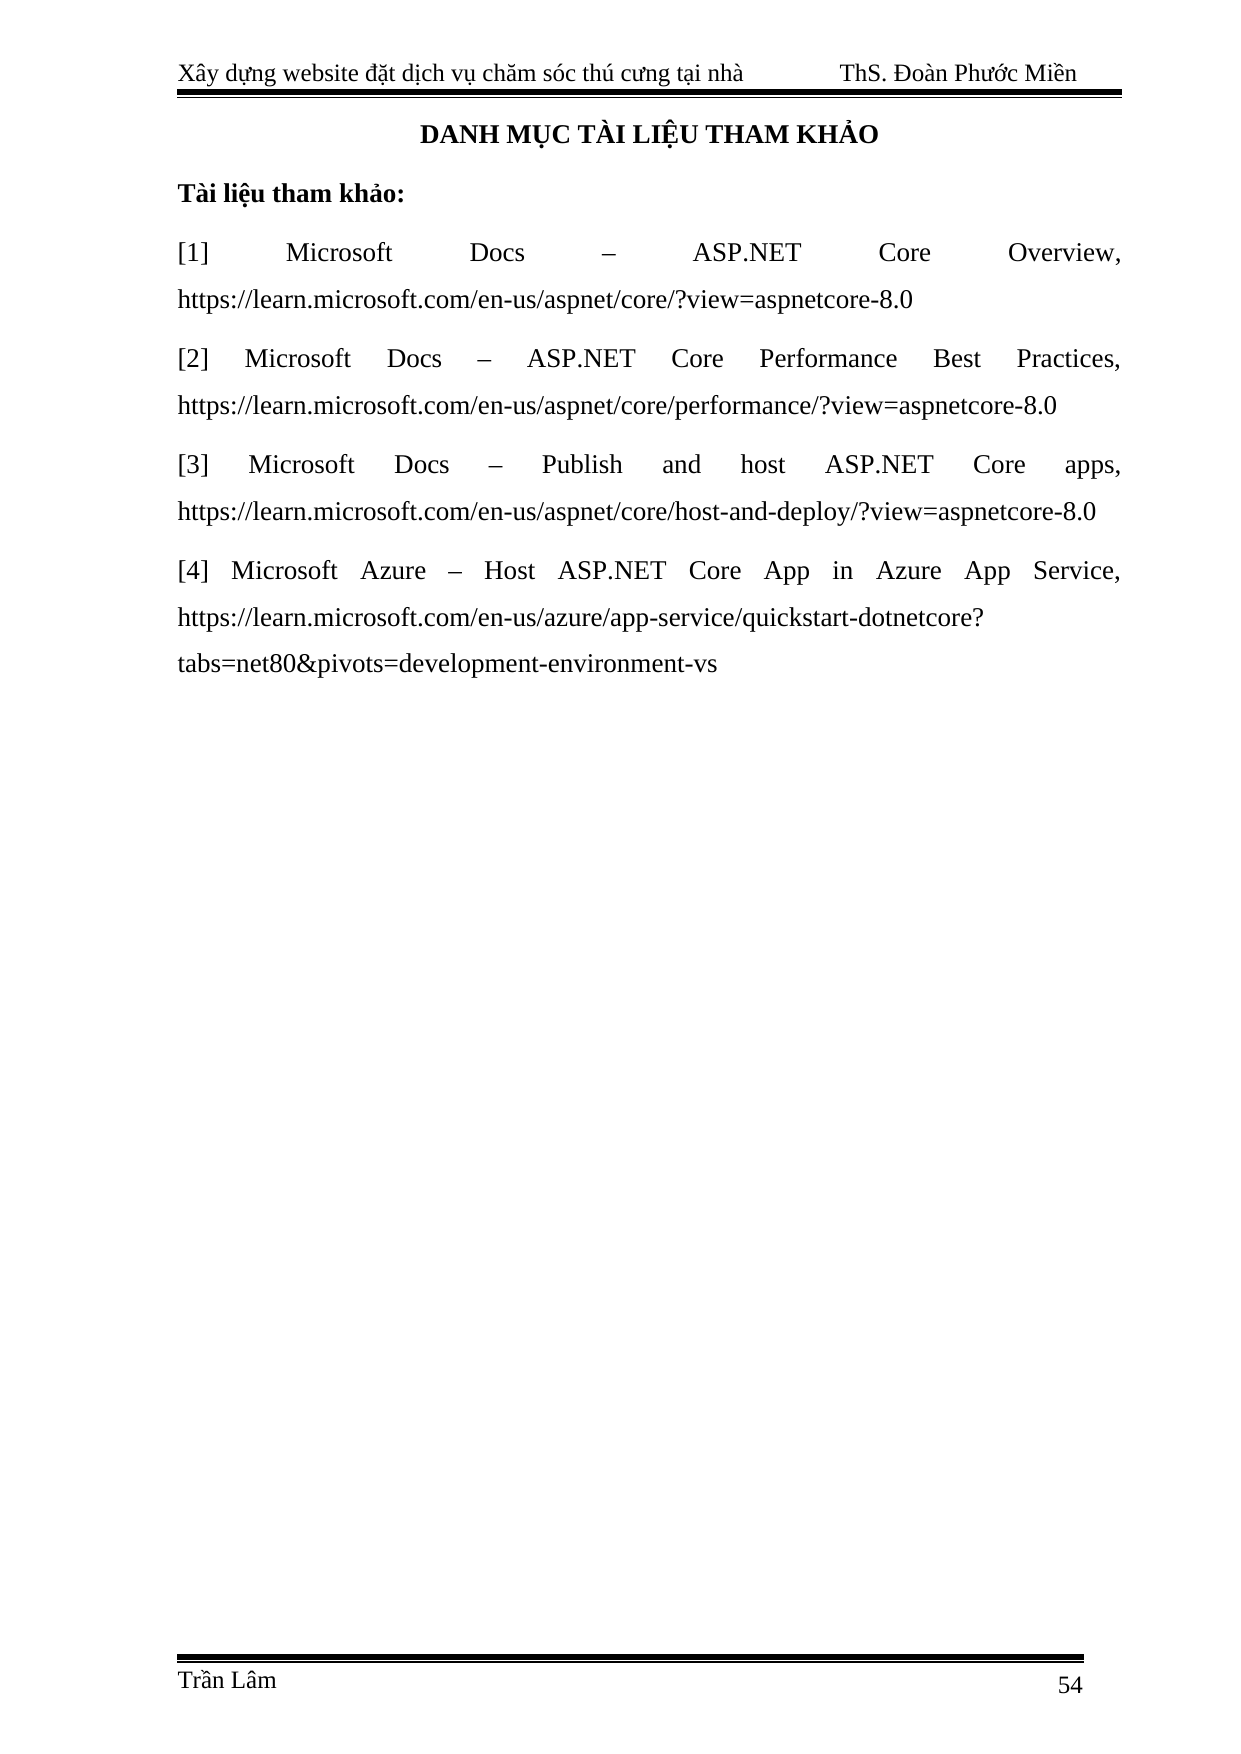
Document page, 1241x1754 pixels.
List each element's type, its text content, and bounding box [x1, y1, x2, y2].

subtitle DANH MỤC TÀI LIỆU THAM KHẢO [177, 118, 1122, 149]
text [3] Microsoft Docs – Publish and host ASP.NET Core apps, https://learn.microsoft.com/en-us/aspnet/core/host-and-deploy/?view=aspnetcore-8.0 [177, 448, 1122, 526]
text [4] Microsoft Azure – Host ASP.NET Core App in Azure App Service, https://learn.microsoft.com/en-us/azure/app-service/quickstart-dotnetcore?tabs=net80&pivots=development-environment-vs [177, 554, 1122, 678]
text Tài liệu tham khảo: [177, 177, 1122, 208]
text [2] Microsoft Docs – ASP.NET Core Performance Best Practices, https://learn.microsoft.com/en-us/aspnet/core/performance/?view=aspnetcore-8.0 [177, 342, 1122, 420]
text [1] Microsoft Docs – ASP.NET Core Overview, https://learn.microsoft.com/en-us/aspnet/core/?view=aspnetcore-8.0 [177, 236, 1122, 314]
